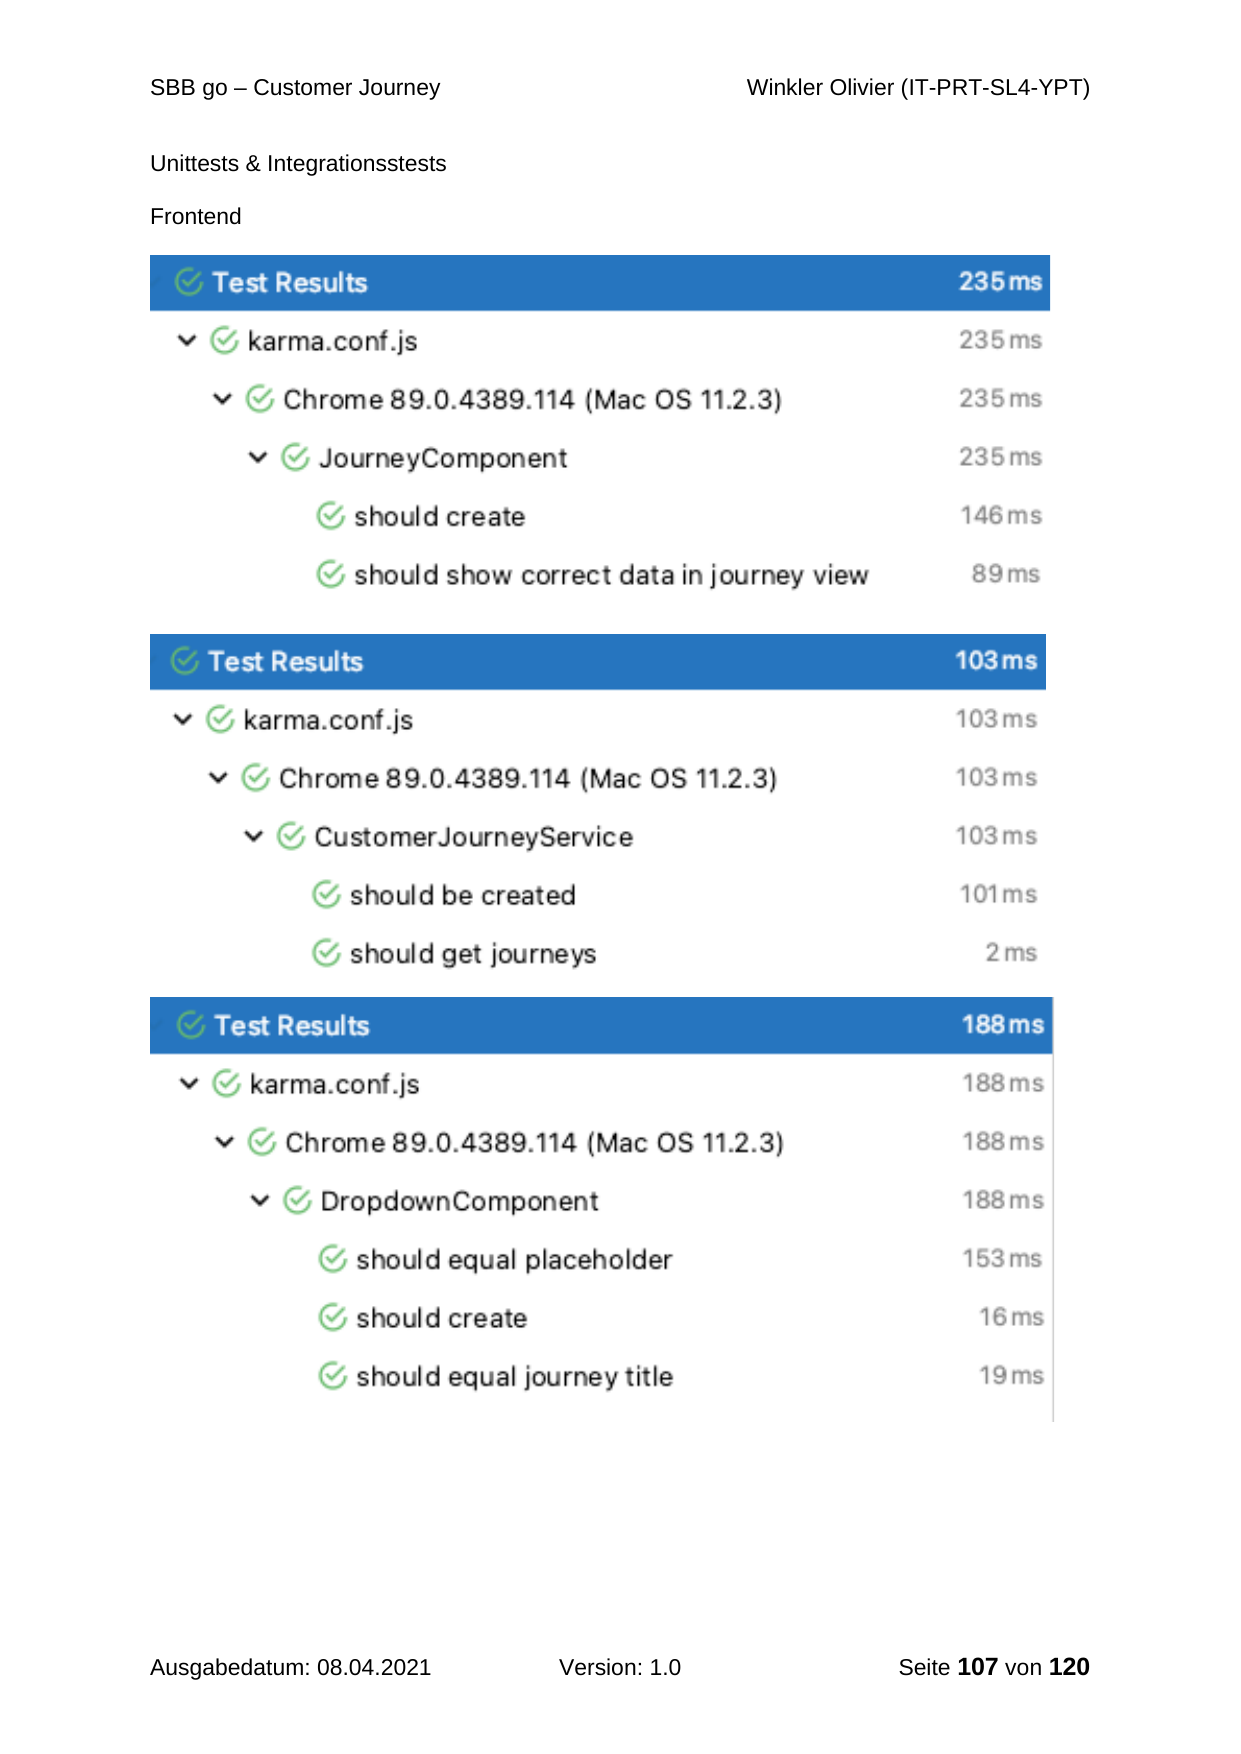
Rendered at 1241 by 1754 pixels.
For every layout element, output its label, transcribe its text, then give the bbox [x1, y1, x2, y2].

text Unittests & Integrationsstests [150, 150, 1090, 176]
picture [150, 255, 1055, 1422]
text Frontend [150, 203, 1090, 229]
